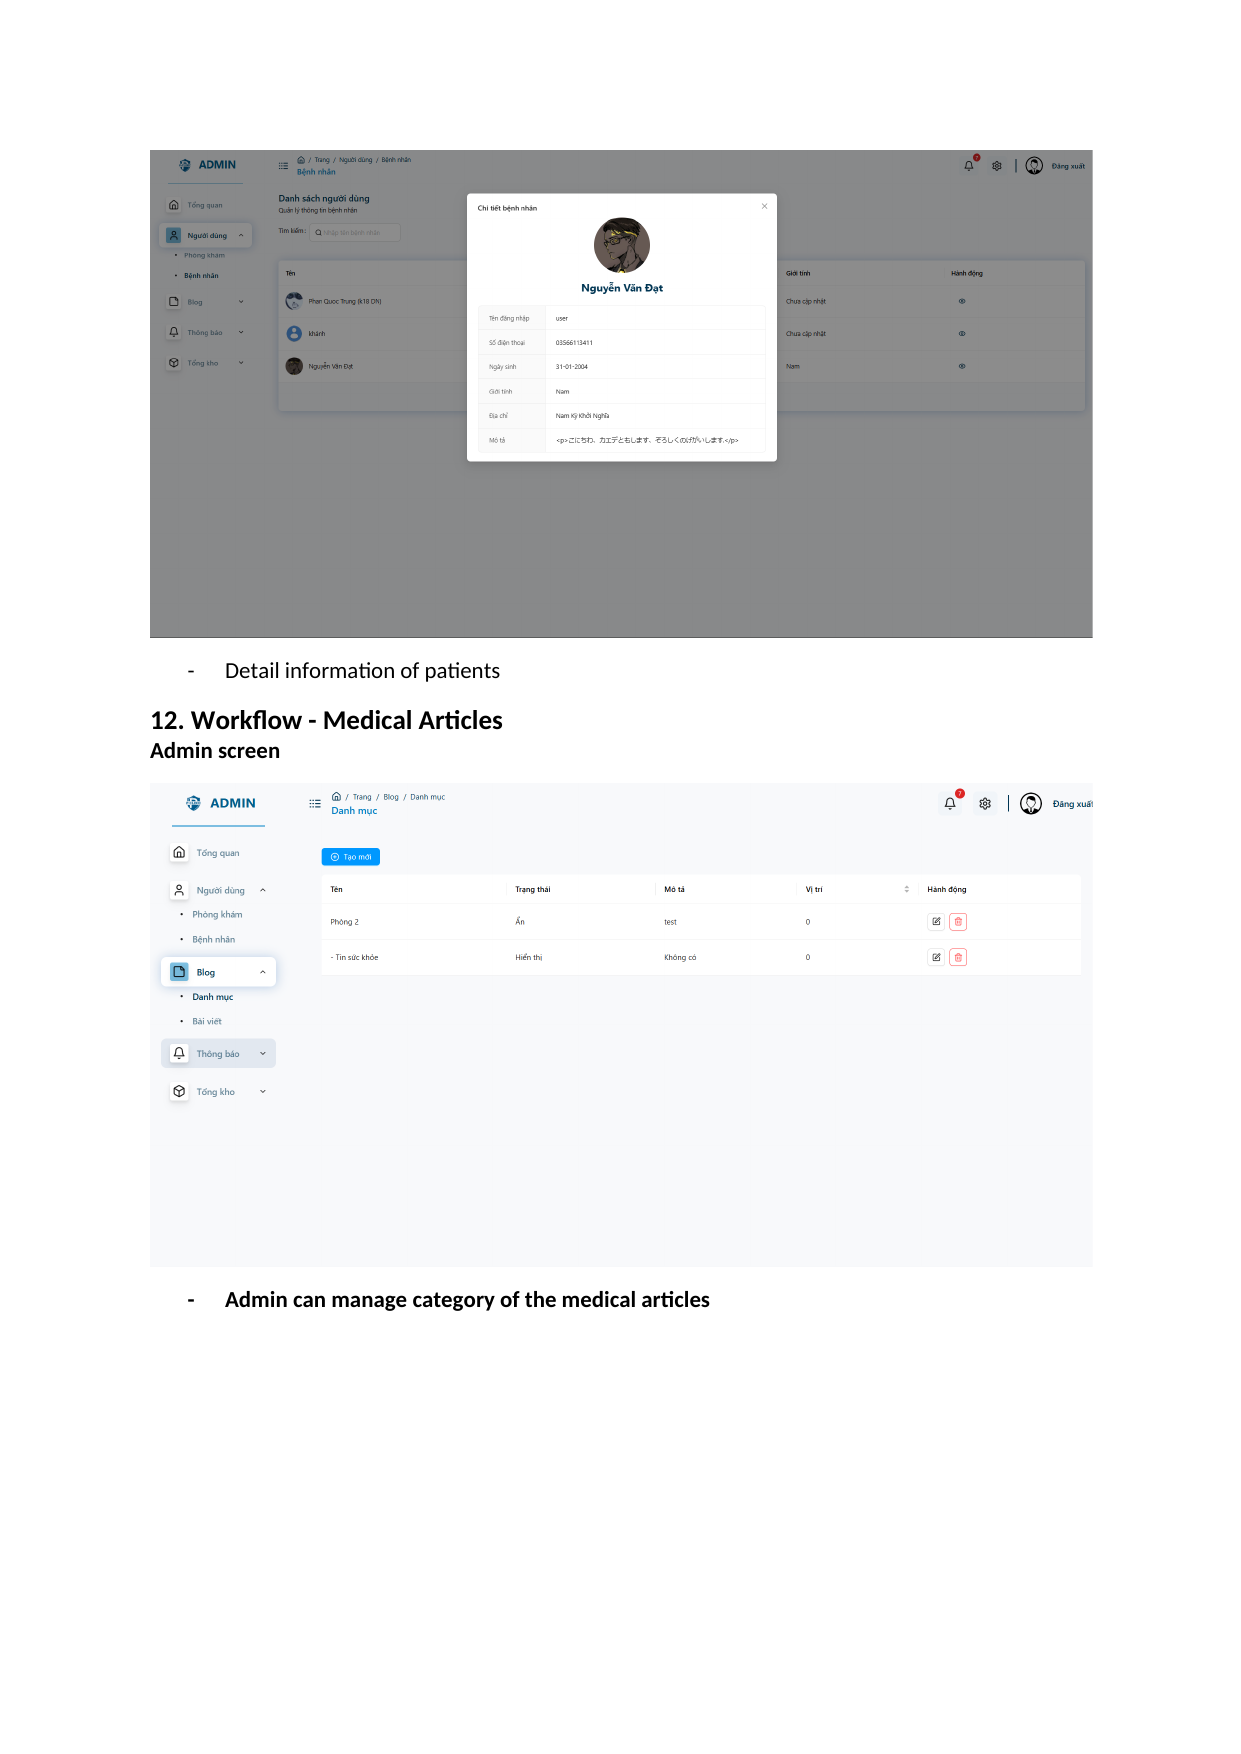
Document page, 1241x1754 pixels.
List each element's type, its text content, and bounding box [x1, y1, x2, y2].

picture [150, 150, 1093, 638]
list Detail information of patients [187, 656, 1093, 684]
picture [150, 783, 1093, 1267]
subtitle 12. Workflow - Medical Articles [150, 703, 1093, 736]
list Admin can manage category of the medical articles [187, 1285, 1093, 1313]
text Admin screen [150, 736, 1093, 764]
